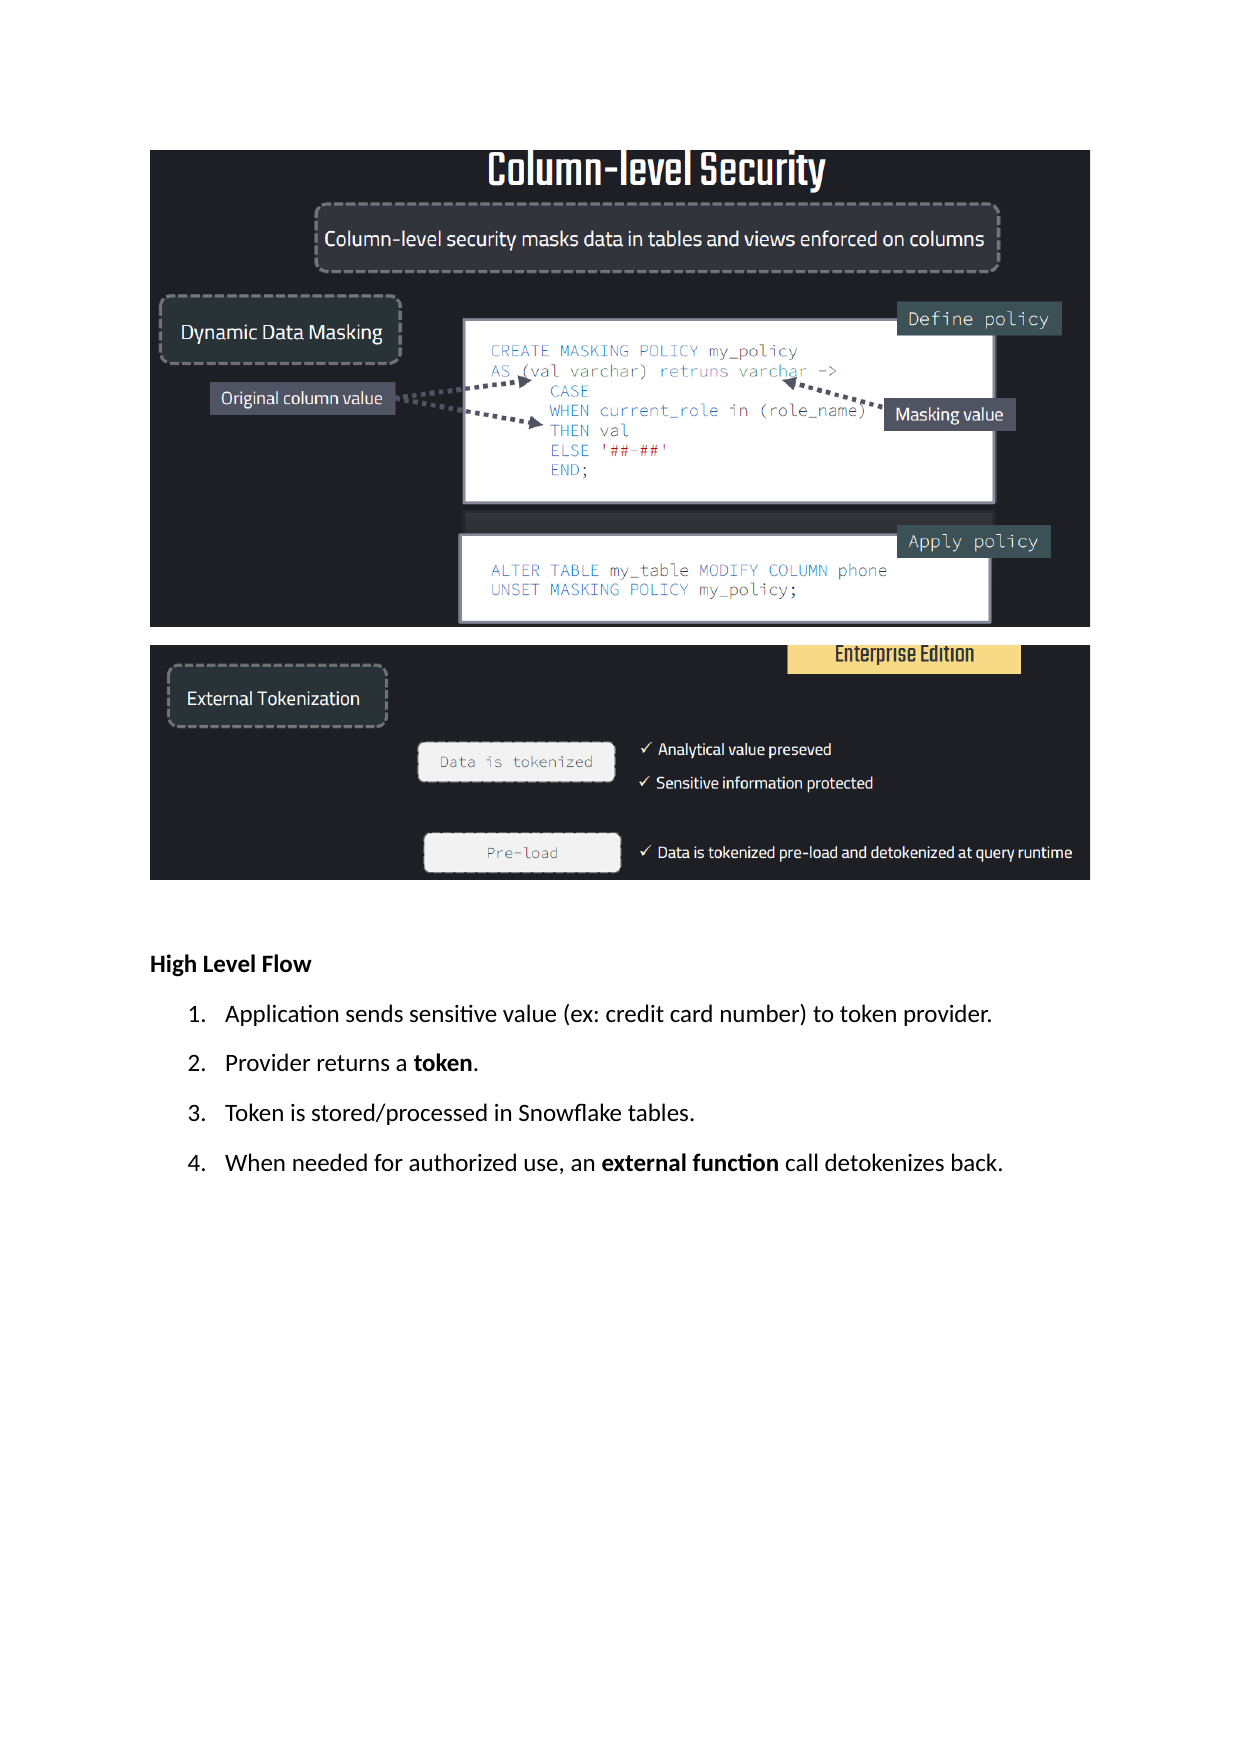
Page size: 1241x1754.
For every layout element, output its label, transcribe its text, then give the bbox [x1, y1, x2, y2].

list Application sends sensitive value (ex: credit card number) to token provider. [187, 998, 1090, 1028]
list When needed for authorized use, an external function call detokenizes back. [187, 1147, 1090, 1177]
picture [150, 150, 1091, 627]
list Provider returns a token. [187, 1047, 1090, 1078]
picture [150, 645, 1091, 880]
list Token is stored/processed in Snowflake tables. [187, 1097, 1090, 1128]
text High Level Flow [150, 948, 1090, 979]
